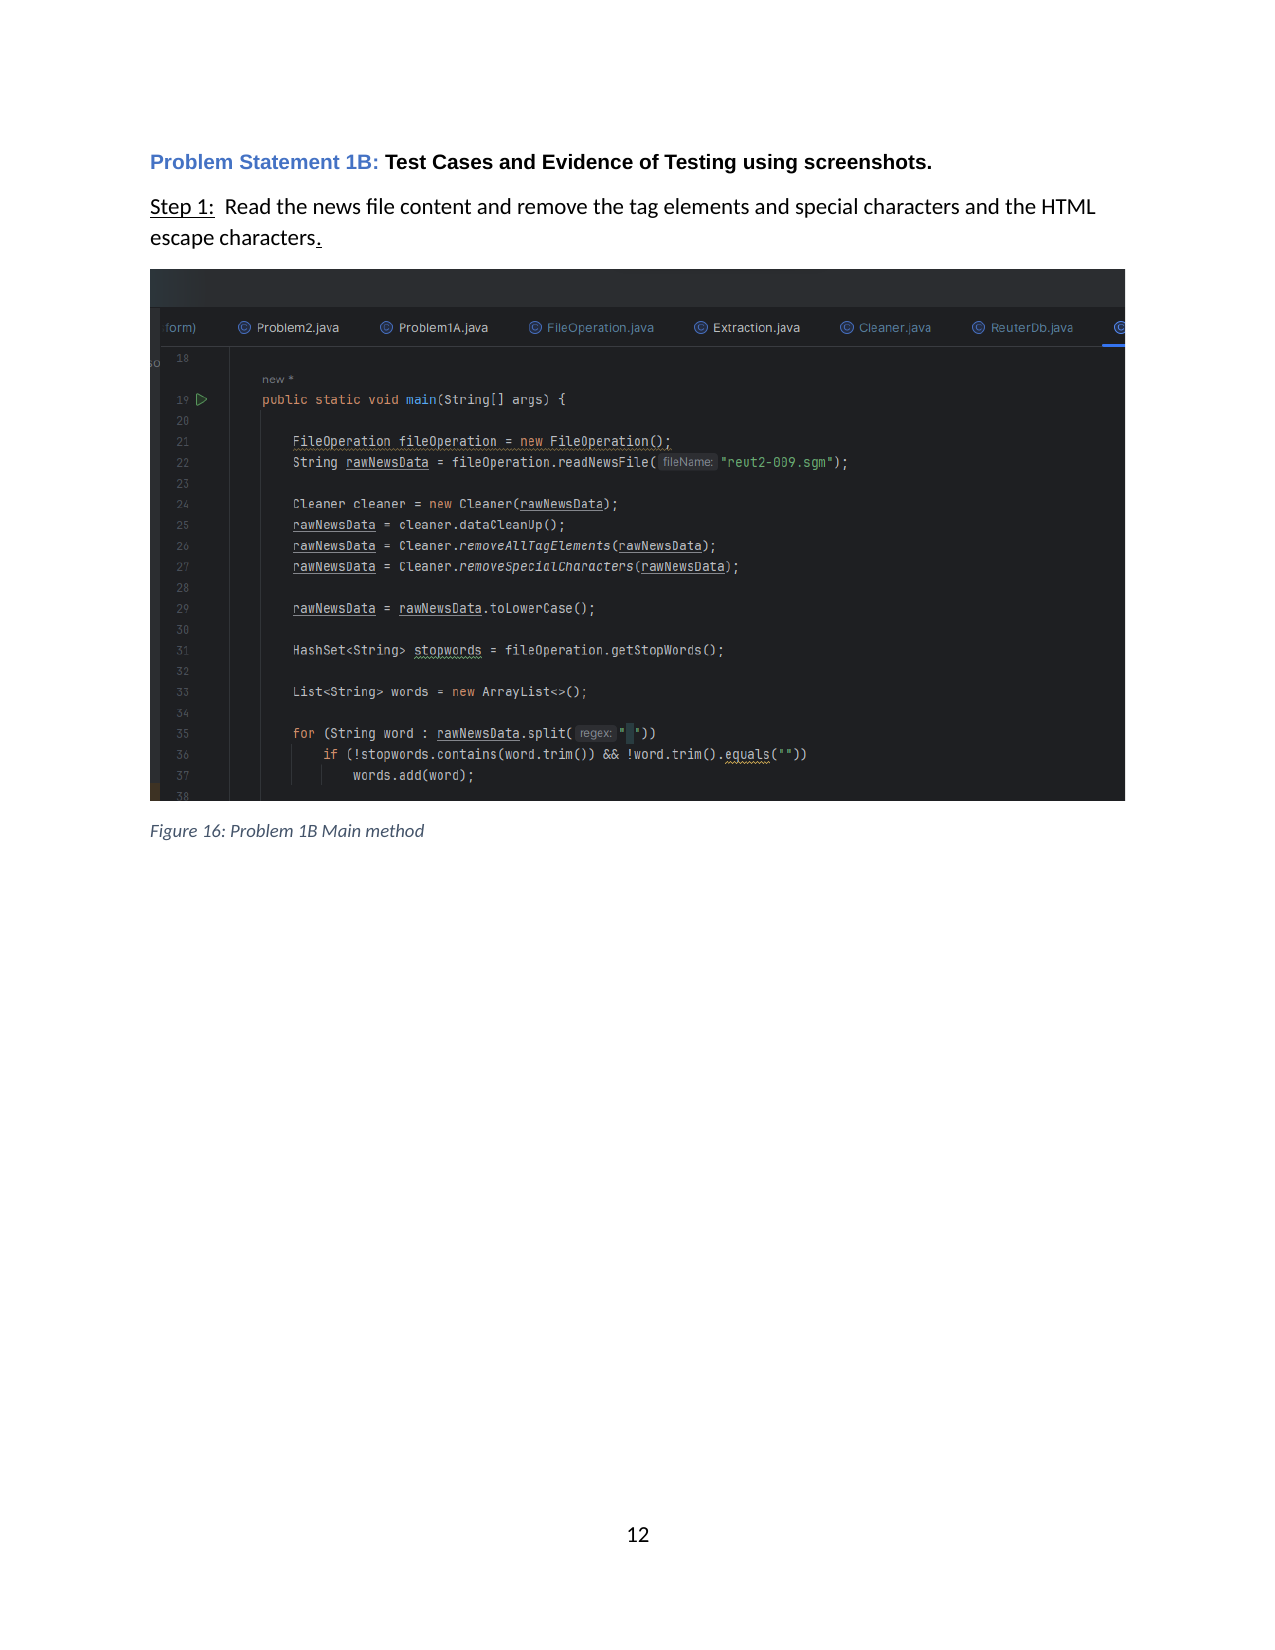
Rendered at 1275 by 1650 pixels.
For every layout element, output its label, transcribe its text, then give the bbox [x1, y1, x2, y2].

text Figure 16: Problem 1B Main method [150, 819, 1125, 842]
picture [150, 269, 1125, 801]
text Step 1: Read the news file content and remove the tag elements and special characters and the HTML escape characters. [150, 192, 1125, 251]
text Problem Statement 1B: Test Cases and Evidence of Testing using screenshots. [150, 150, 1125, 174]
